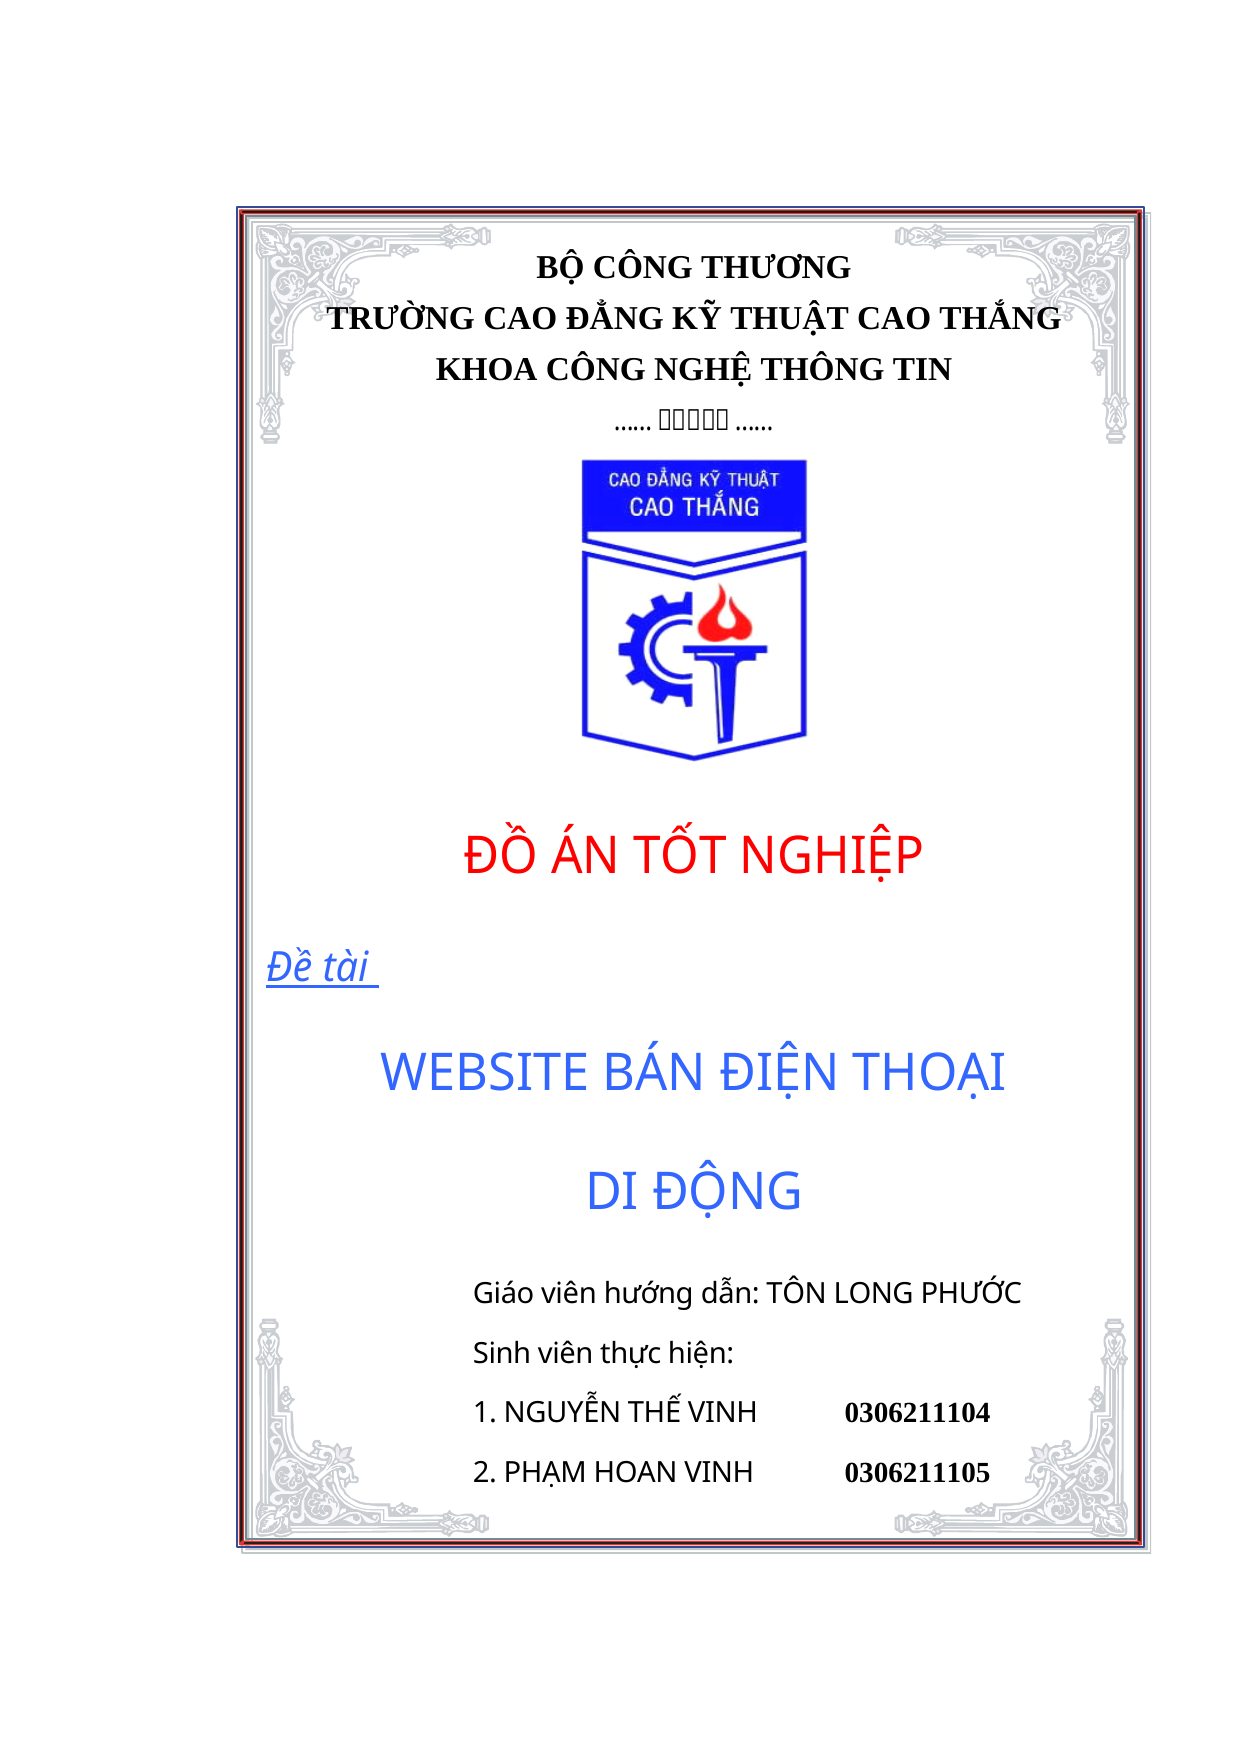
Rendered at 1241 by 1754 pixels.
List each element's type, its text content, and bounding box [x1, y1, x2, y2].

text 1. NGUYỄN THẾ VINH 0306211104 [413, 1391, 1122, 1431]
text TRƯỜNG CAO ĐẲNG KỸ THUẬT CAO THẮNG [207, 298, 1122, 336]
text ……  …… [207, 400, 1122, 439]
text KHOA CÔNG NGHỆ THÔNG TIN [207, 349, 1122, 387]
text ĐỒ ÁN TỐT NGHIỆP [207, 452, 1122, 889]
text Sinh viên thực hiện: [413, 1332, 1122, 1372]
text DI ĐỘNG [207, 1153, 1122, 1224]
text 2. PHẠM HOAN VINH 0306211105 [413, 1451, 1122, 1491]
text Giáo viên hướng dẫn: TÔN LONG PHƯỚC [413, 1272, 1122, 1312]
text BỘ CÔNG THƯƠNG [207, 247, 1122, 286]
text Đề tài [207, 937, 1122, 994]
text WEBSITE BÁN ĐIỆN THOẠI [207, 1035, 1122, 1106]
picture [562, 444, 826, 771]
